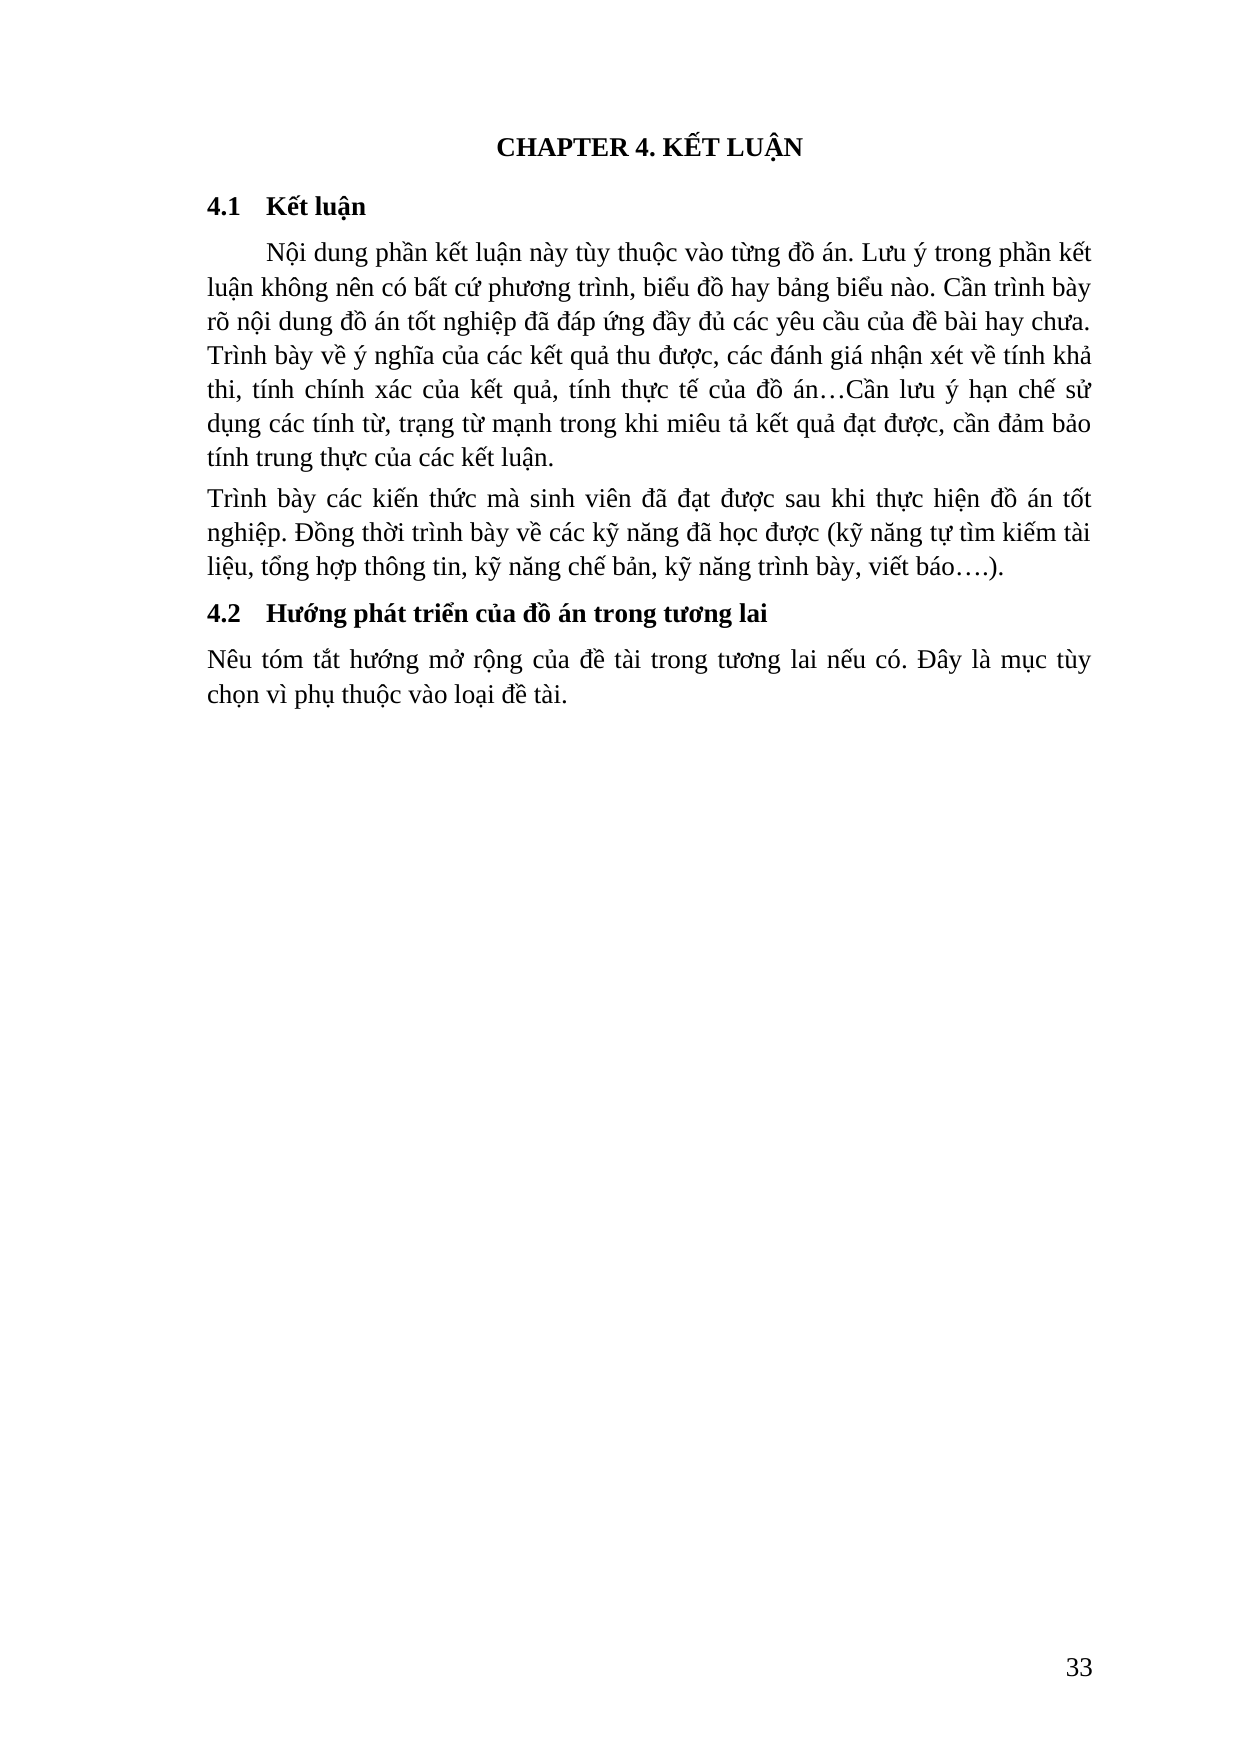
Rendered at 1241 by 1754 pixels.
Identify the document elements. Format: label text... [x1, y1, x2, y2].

subtitle Kết luận [207, 190, 1092, 221]
text Nêu tóm tắt hướng mở rộng của đề tài trong tương lai nếu có. Đây là mục tùy chọn vì phụ thuộc vào loại đề tài. [207, 643, 1092, 709]
subtitle Hướng phát triển của đồ án trong tương lai [207, 597, 1092, 628]
text Nội dung phần kết luận này tùy thuộc vào từng đồ án. Lưu ý trong phần kết luận không nên có bất cứ phương trình, biểu đồ hay bảng biểu nào. Cần trình bày rõ nội dung đồ án tốt nghiệp đã đáp ứng đầy đủ các yêu cầu của đề bài hay chưa. Trình bày về ý nghĩa của các kết quả thu được, các đánh giá nhận xét về tính khả thi, tính chính xác của kết quả, tính thực tế của đồ án…Cần lưu ý hạn chế sử dụng các tính từ, trạng từ mạnh trong khi miêu tả kết quả đạt được, cần đảm bảo tính trung thực của các kết luận. [207, 236, 1092, 473]
text Trình bày các kiến thức mà sinh viên đã đạt được sau khi thực hiện đồ án tốt nghiệp. Đồng thời trình bày về các kỹ năng đã học được (kỹ năng tự tìm kiếm tài liệu, tổng hợp thông tin, kỹ năng chế bản, kỹ năng trình bày, viết báo….). [207, 482, 1092, 581]
subtitle KẾT LUẬN [207, 131, 1092, 162]
